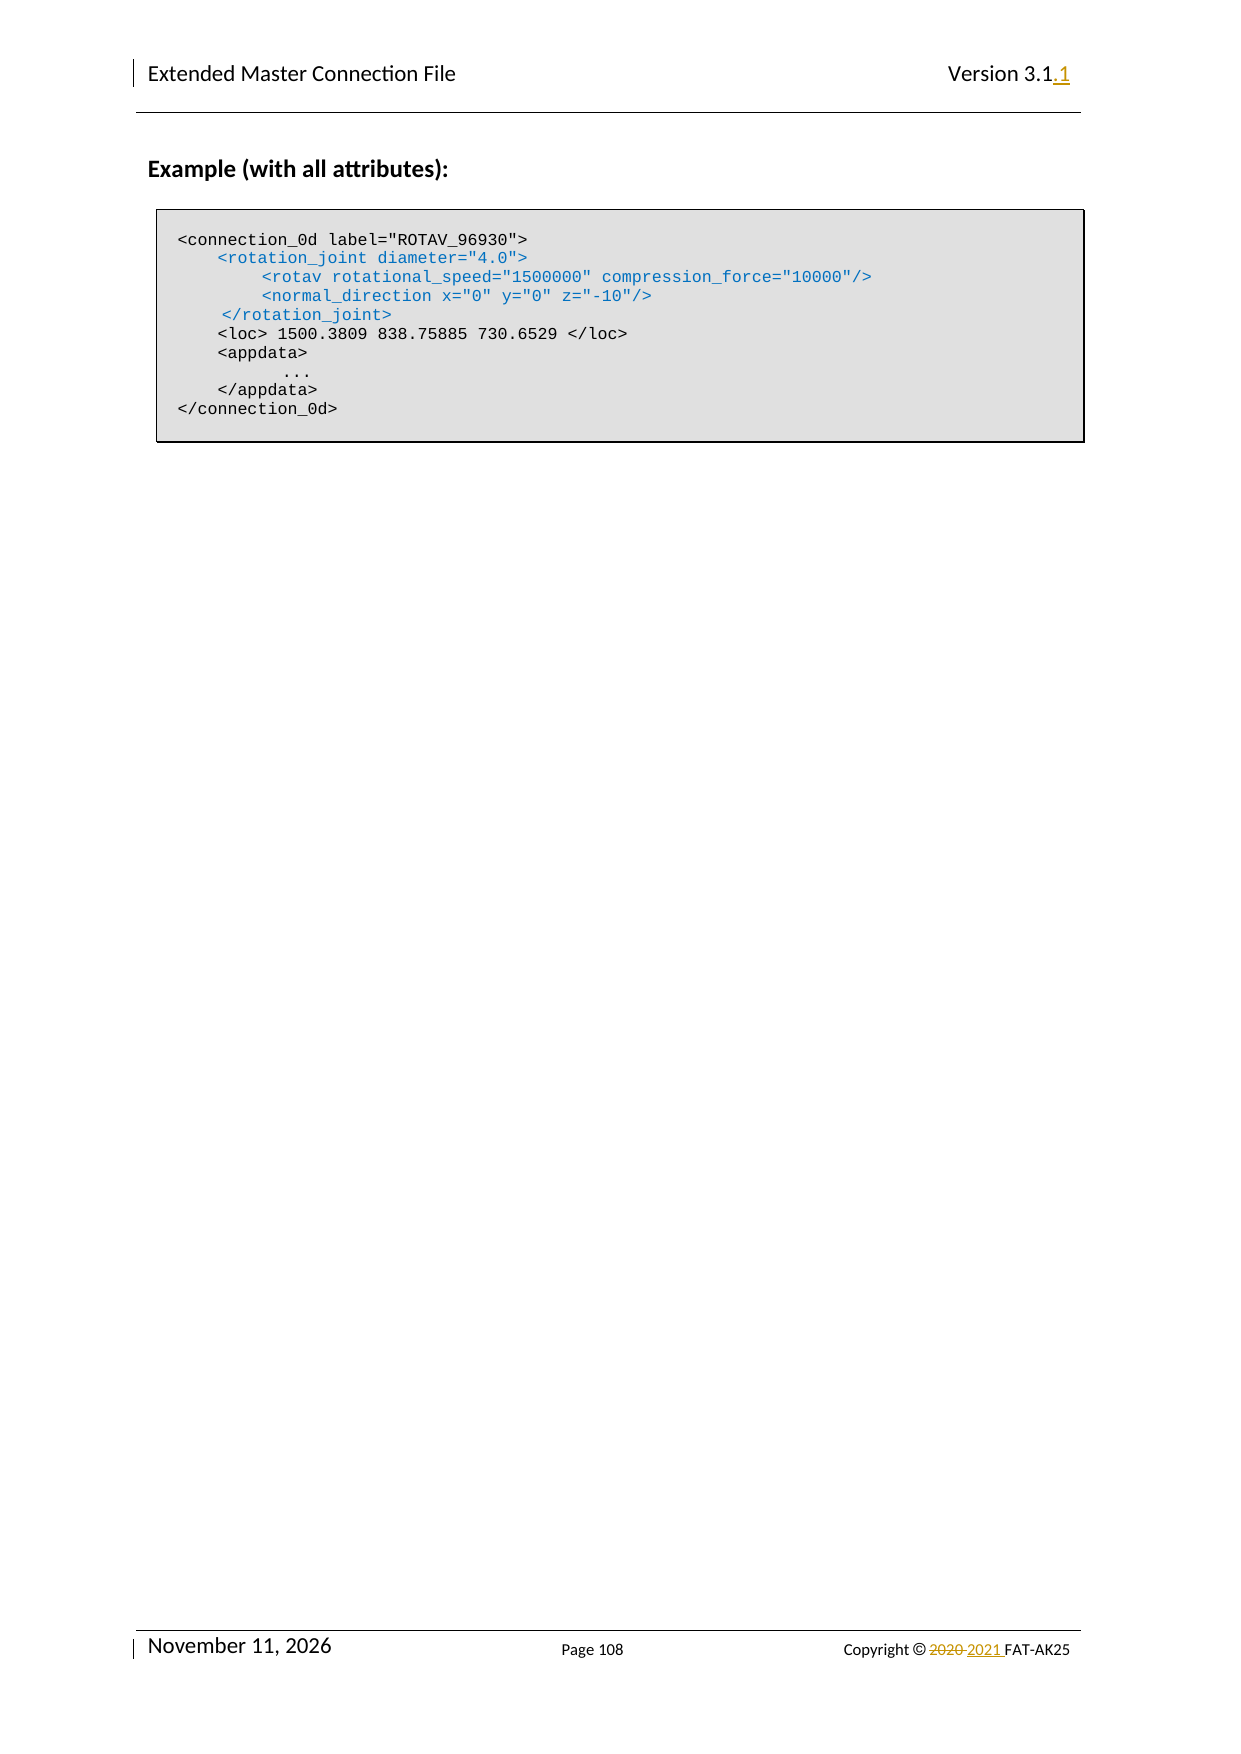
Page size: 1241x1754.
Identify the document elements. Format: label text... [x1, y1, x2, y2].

text <rotation_joint diameter="4.0"> [157, 247, 1083, 266]
text </connection_0d> [157, 398, 1083, 417]
text <rotav rotational_speed="1500000" compression_force="10000"/> [157, 266, 1083, 284]
text ... [157, 360, 1083, 379]
text <connection_0d label="ROTAV_96930"> [157, 228, 1083, 247]
text </rotation_joint> [157, 303, 1083, 322]
text <loc> 1500.3809 838.75885 730.6529 </loc> [157, 322, 1083, 341]
text </appdata> [157, 379, 1083, 398]
text <normal_direction x="0" y="0" z="-10"/> [157, 284, 1083, 303]
text Example (with all attributes): [148, 154, 1092, 184]
text <appdata> [157, 341, 1083, 360]
